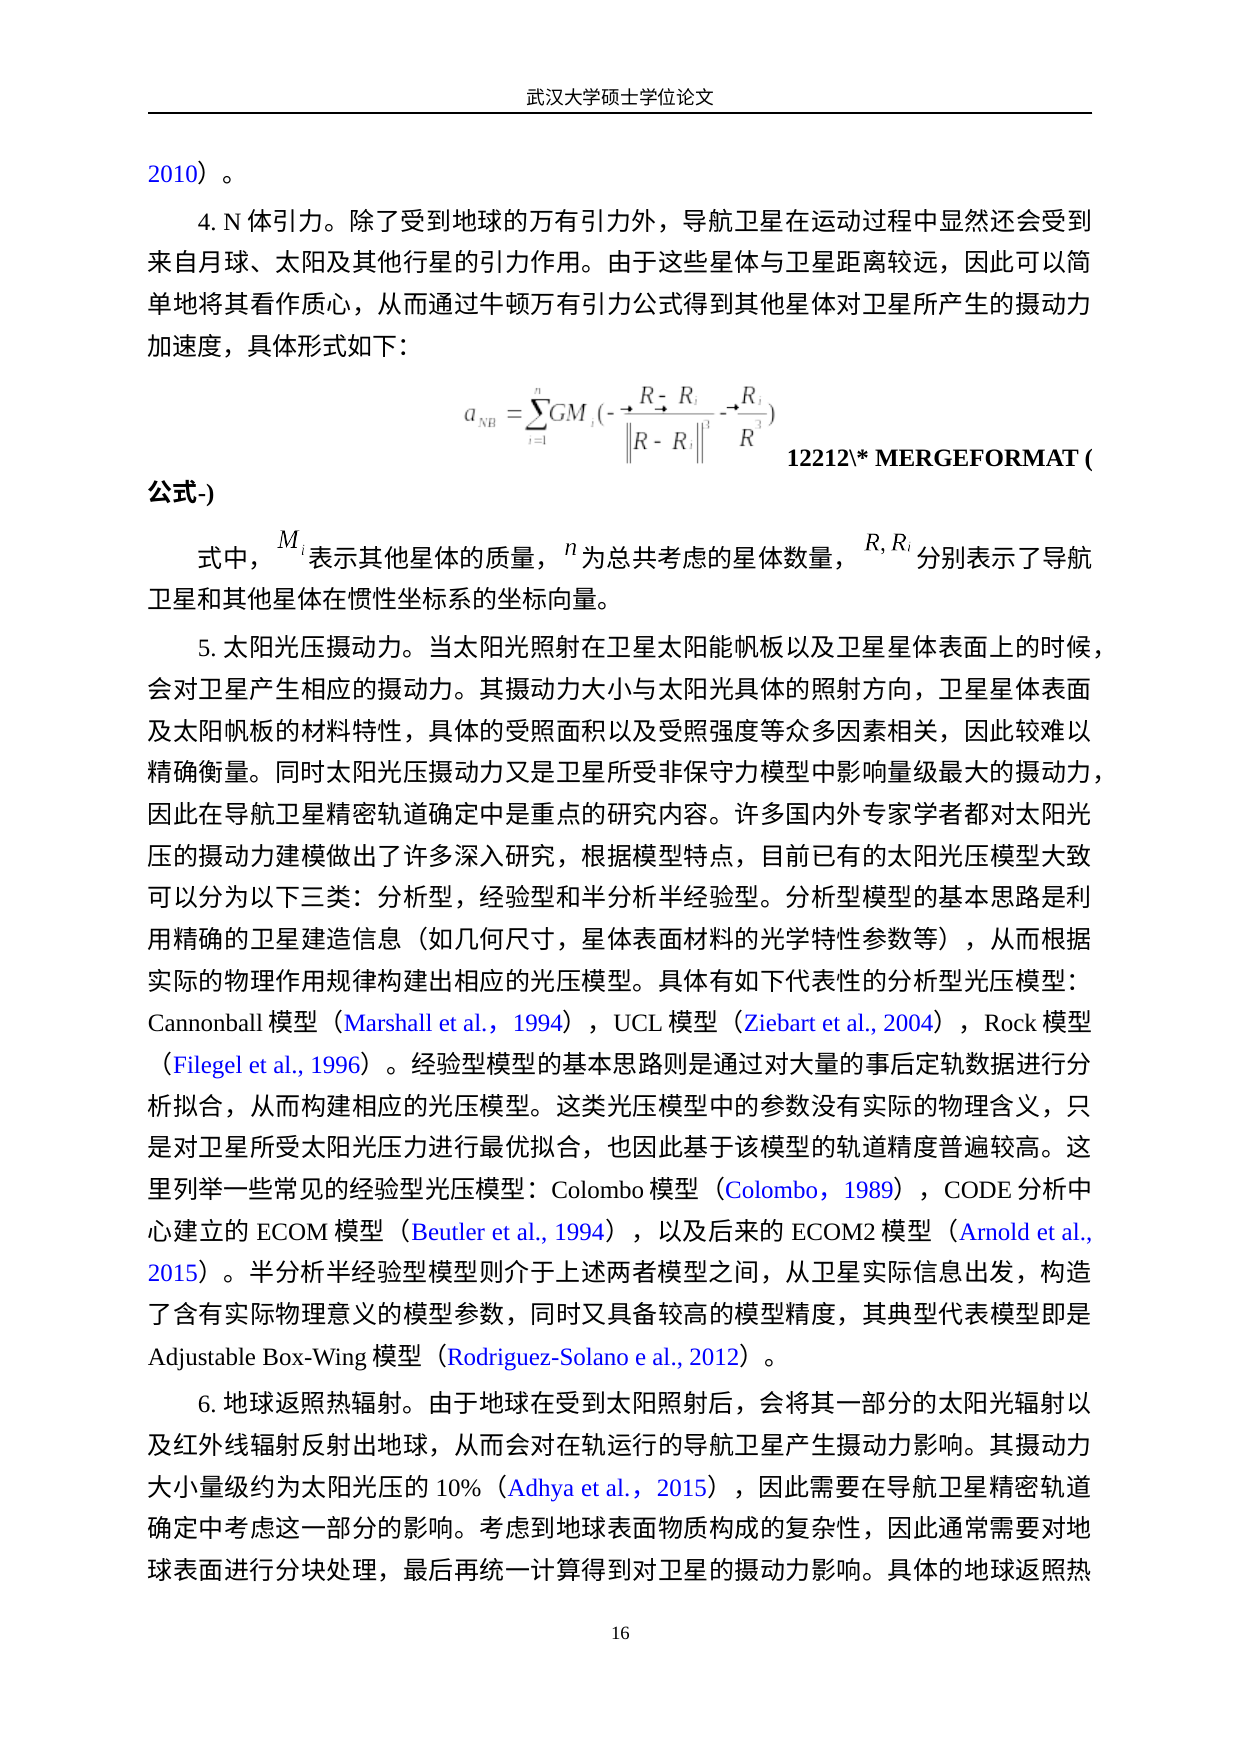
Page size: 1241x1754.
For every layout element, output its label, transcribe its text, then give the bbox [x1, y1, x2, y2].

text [148, 148, 1092, 189]
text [148, 1378, 1092, 1587]
text 式中，表示其他星体的质量，为总共考虑的星体数量，分别表示了导航卫星和其他星体在惯性坐标系的坐标向量。 [148, 521, 1092, 616]
text 5. 太阳光压摄动力。当太阳光照射在卫星太阳能帆板以及卫星星体表面上的时候，会对卫星产生相应的摄动力。其摄动力大小与太阳光具体的照射方向，卫星星体表面及太阳帆板的材料特性，具体的受照面积以及受照强度等众多因素相关，因此较难以精确衡量。同时太阳光压摄动力又是卫星所受非保守力模型中影响量级最大的摄动力，因此在导航卫星精密轨道确定中是重点的研究内容。许多国内外专家学者都对太阳光压的摄动力建模做出了许多深入研究，根据模型特点，目前已有的太阳光压模型大致可以分为以下三类：分析型，经验型和半分析半经验型。分析型模型的基本思路是利用精确的卫星建造信息（如几何尺寸，星体表面材料的光学特性参数等），从而根据实际的物理作用规律构建出相应的光压模型。具体有如下代表性的分析型光压模型：Cannonball模型（Marshall et al.，1994），UCL模型（Ziebart et al., 2004），Rock模型（Filegel et al., 1996）。经验型模型的基本思路则是通过对大量的事后定轨数据进行分析拟合，从而构建相应的光压模型。这类光压模型中的参数没有实际的物理含义，只是对卫星所受太阳光压力进行最优拟合，也因此基于该模型的轨道精度普遍较高。这里列举一些常见的经验型光压模型：Colombo模型（Colombo，1989），CODE分析中心建立的ECOM模型（Beutler et al., 1994），以及后来的ECOM2模型（Arnold et al., 2015）。半分析半经验型模型则介于上述两者模型之间，从卫星实际信息出发，构造了含有实际物理意义的模型参数，同时又具备较高的模型精度，其典型代表模型即是Adjustable Box-Wing模型（Rodriguez-Solano e al., 2012）。 [148, 622, 1092, 1372]
text 4. N体引力。除了受到地球的万有引力外，导航卫星在运动过程中显然还会受到来自月球、太阳及其他行星的引力作用。由于这些星体与卫星距离较远，因此可以简单地将其看作质心，从而通过牛顿万有引力公式得到其他星体对卫星所产生的摄动力加速度，具体形式如下： [148, 196, 1092, 362]
